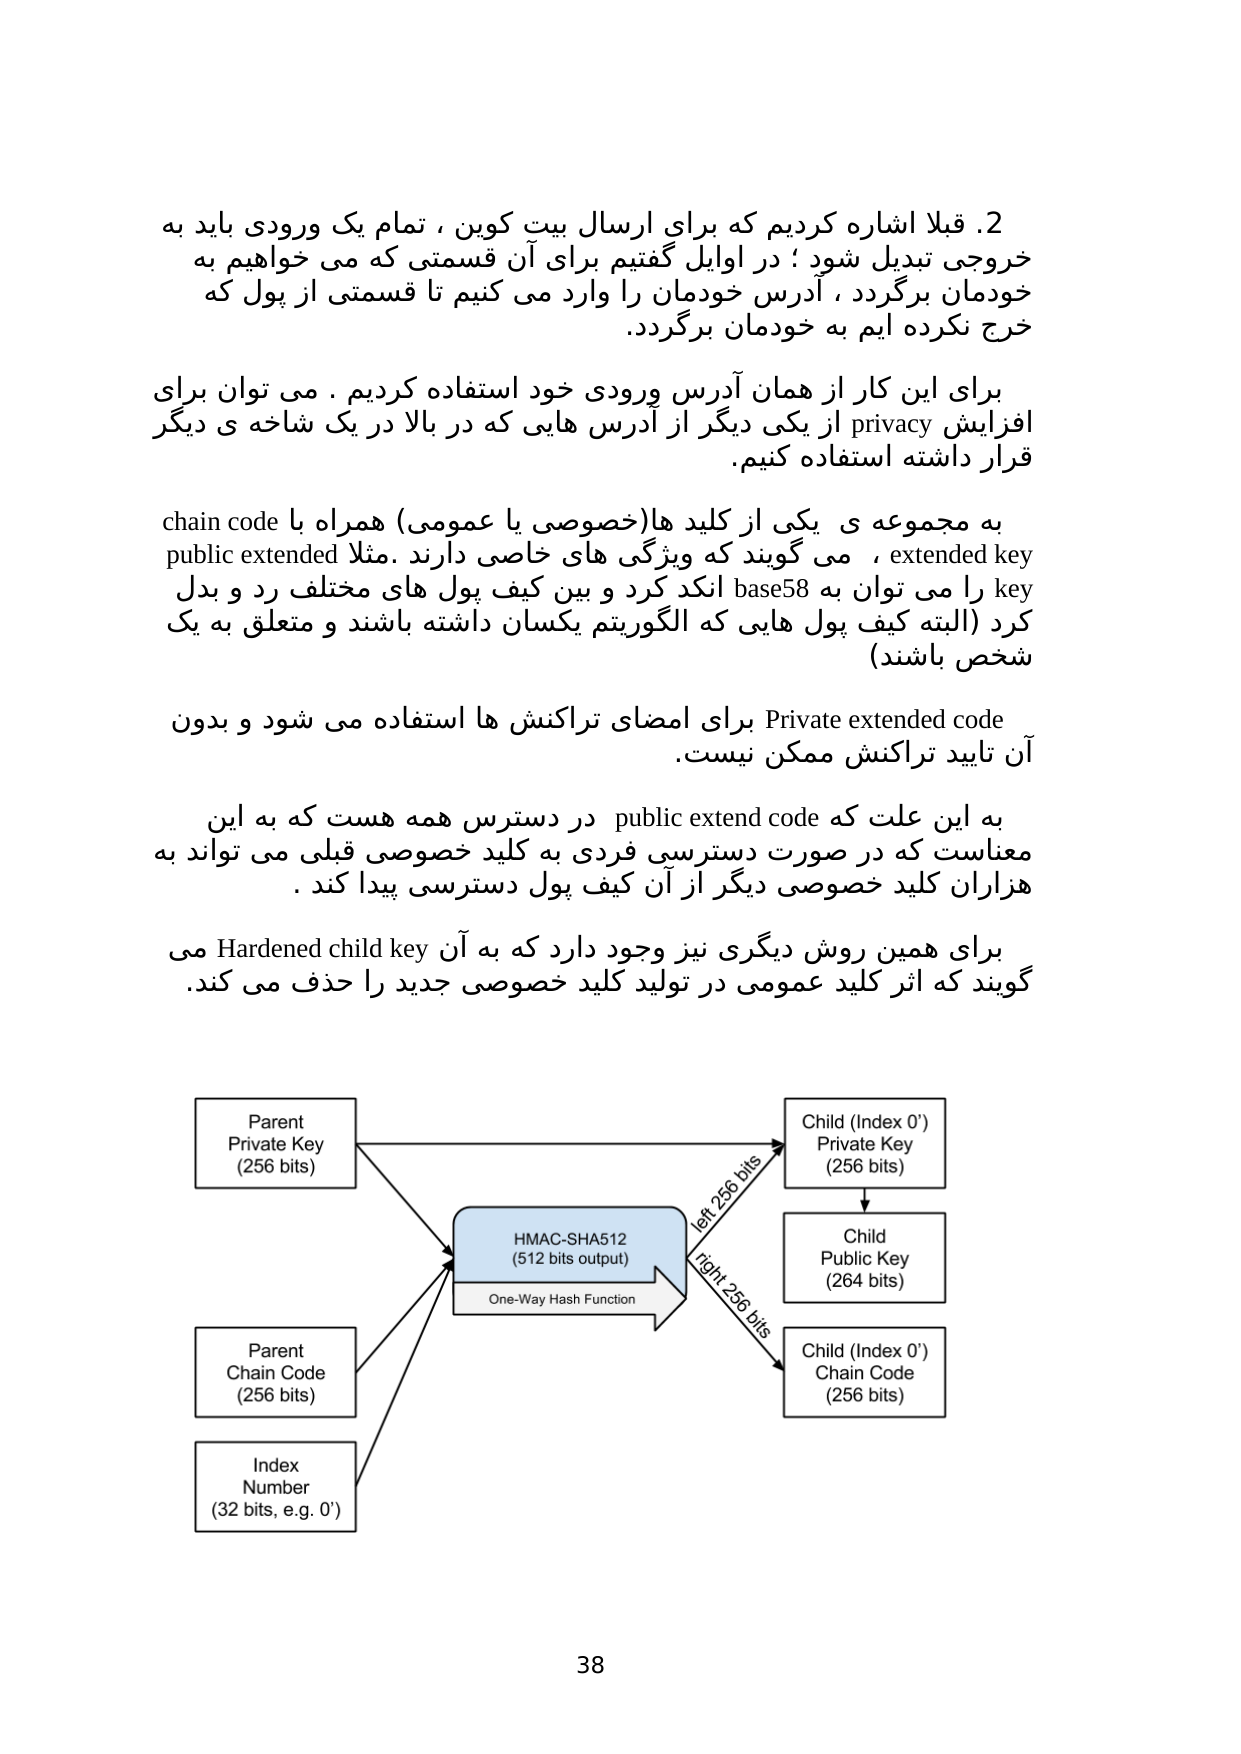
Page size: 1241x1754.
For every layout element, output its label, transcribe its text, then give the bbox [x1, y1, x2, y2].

text Private extended code برای امضای تراکنش ها استفاده می شود و بدون آن تایید تراکنش ممکن نیست. [148, 702, 1033, 770]
text 2. قبلا اشاره کردیم که برای ارسال بیت کوین ، تمام یک ورودی باید به خروجی تبدیل شود ؛ در اوایل گفتیم برای آن قسمتی که می خواهیم به خودمان برگردد ، آدرس خودمان را وارد می کنیم تا قسمتی از پول که خرج نکرده ایم به خودمان برگردد. [148, 207, 1033, 343]
text به مجموعه ی یکی از کلید ها(خصوصی یا عمومی) همراه با chain code ، extended key می گویند که ویژگی های خاصی دارند .مثلا public extended key را می توان به base58 انکد کرد و بین کیف پول های مختلف رد و بدل کرد (البته کیف پول هایی که الگوریتم یکسان داشته باشند و متعلق به یک شخص باشند) [148, 503, 1033, 673]
text برای همین روش دیگری نیز وجود دارد که به آن Hardened child key می گویند که اثر کلید عمومی در تولید کلید خصوصی جدید را حذف می کند. [148, 930, 1033, 998]
text برای این کار از همان آدرس ورودی خود استفاده کردیم . می توان برای افزایش privacy از یکی دیگر از آدرس هایی که در بالا در یک شاخه ی دیگر قرار داشته استفاده کنیم. [148, 372, 1033, 474]
text به این علت که public extend code در دسترس همه هست که به این معناست که در صورت دسترسی فردی به کلید خصوصی قبلی می تواند به هزاران کلید خصوصی دیگر از آن کیف پول دسترسی پیدا کند . [148, 799, 1033, 901]
